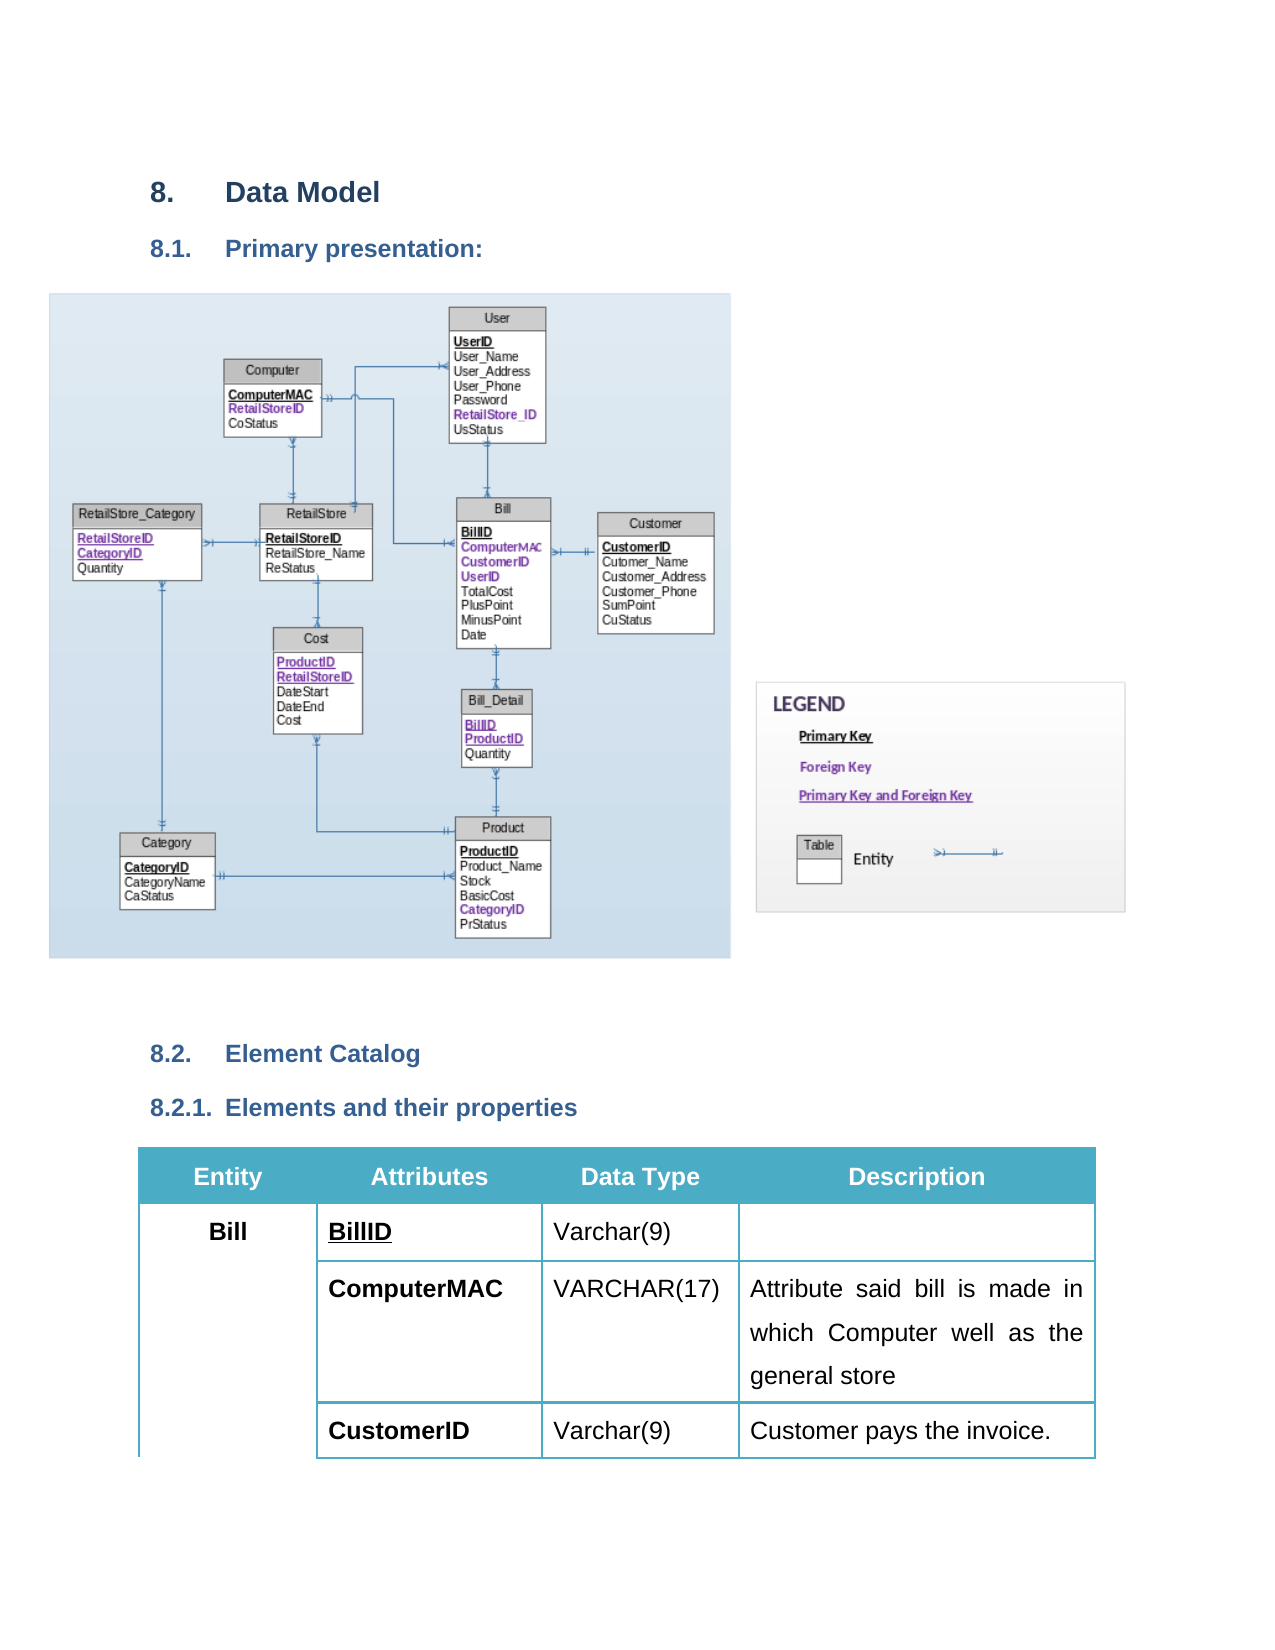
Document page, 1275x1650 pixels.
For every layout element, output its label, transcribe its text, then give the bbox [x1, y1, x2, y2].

table_cell Varchar(9) [543, 1204, 738, 1260]
table_header Data Type [543, 1149, 738, 1202]
table_cell BillID [318, 1204, 541, 1260]
table_cell CustomerID [318, 1404, 541, 1457]
table_cell ComputerMAC [318, 1262, 541, 1401]
subtitle Elements and their properties [150, 1093, 1125, 1122]
table_cell Bill [140, 1204, 316, 1457]
table_header Description [740, 1149, 1094, 1202]
table_cell Customer pays the invoice. [740, 1404, 1094, 1457]
table_cell Attribute said bill is made in which Computer well as the general store [740, 1262, 1094, 1401]
subtitle Primary presentation: [150, 233, 1125, 262]
table_header Entity [140, 1149, 316, 1202]
subtitle Data Model [150, 175, 1125, 208]
table_cell [740, 1204, 1094, 1260]
table_cell Varchar(9) [543, 1404, 738, 1457]
table_header Attributes [318, 1149, 541, 1202]
table_cell VARCHAR(17) [543, 1262, 738, 1401]
subtitle Element Catalog [150, 1039, 1125, 1068]
